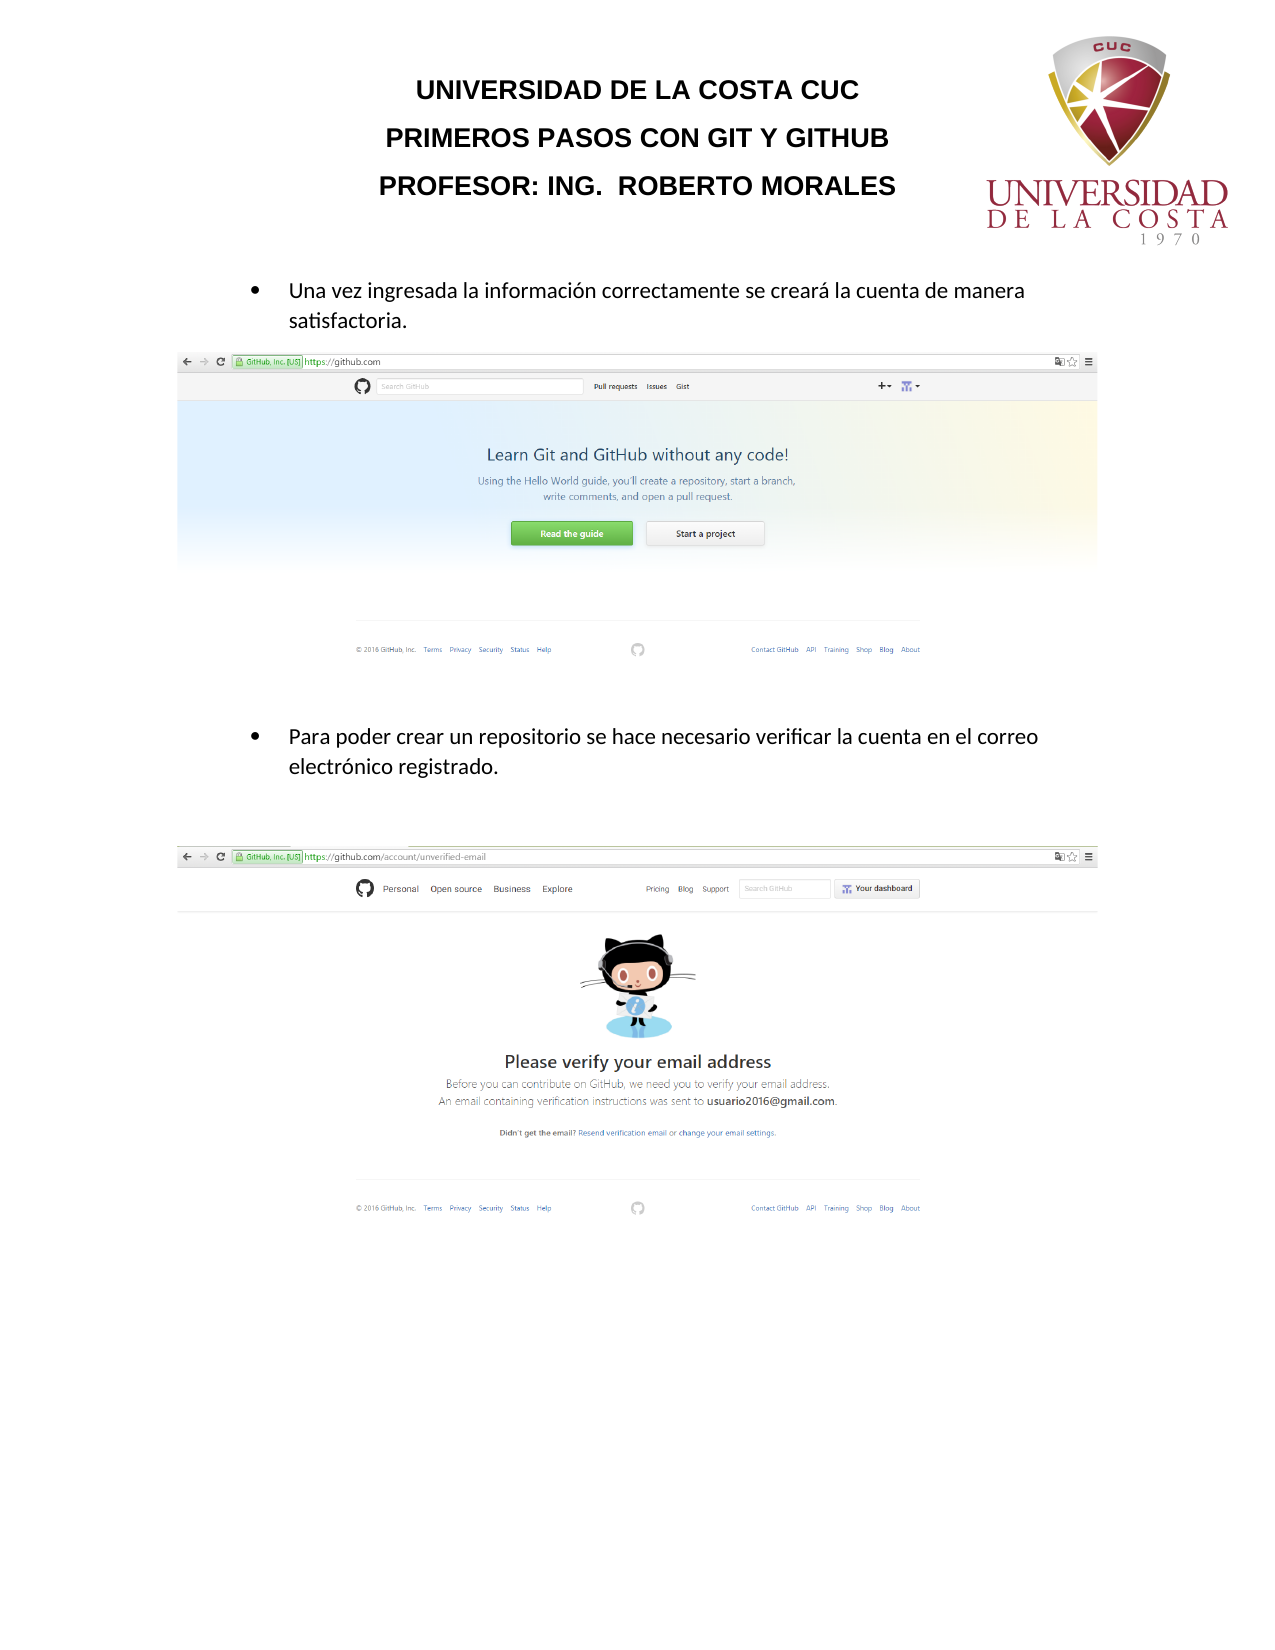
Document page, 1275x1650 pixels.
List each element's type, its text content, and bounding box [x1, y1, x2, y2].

list Para poder crear un repositorio se hace necesario verificar la cuenta en el correo electrónico registrado. [251, 722, 1098, 780]
picture [177, 352, 1098, 704]
picture [177, 846, 1098, 1246]
picture [983, 16, 1231, 264]
list Una vez ingresada la información correctamente se creará la cuenta de manera satisfactoria. [251, 276, 1098, 334]
